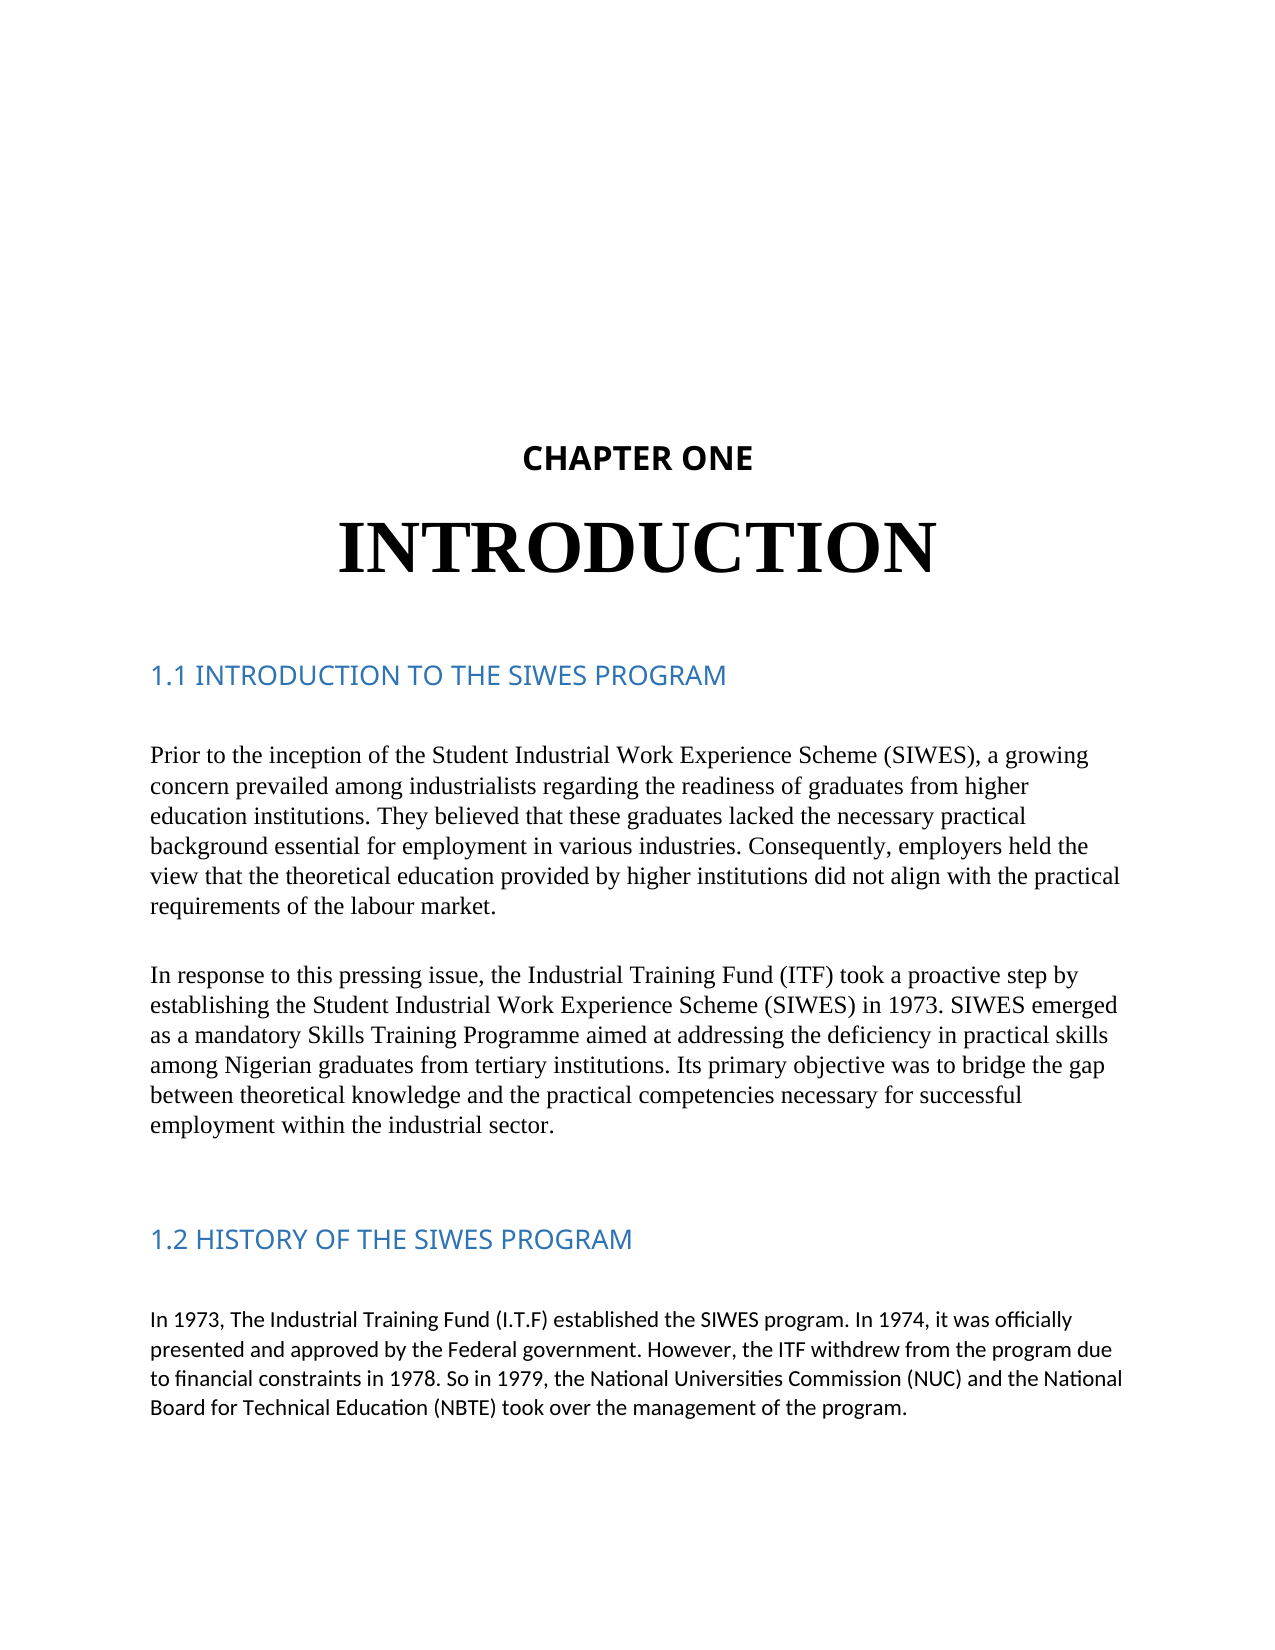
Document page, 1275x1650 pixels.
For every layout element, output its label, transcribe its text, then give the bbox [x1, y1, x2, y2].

text INTRODUCTION [150, 503, 1125, 589]
subtitle CHAPTER ONE [150, 434, 1125, 480]
subtitle Prior to the inception of the Student Industrial Work Experience Scheme (SIWES), a growing concern prevailed among industrialists regarding the readiness of graduates from higher education institutions. They believed that these graduates lacked the necessary practical background essential for employment in various industries. Consequently, employers held the view that the theoretical education provided by higher institutions did not align with the practical requirements of the labour market. [150, 741, 1125, 920]
text In 1973, The Industrial Training Fund (I.T.F) established the SIWES program. In 1974, it was officially presented and approved by the Federal government. However, the ITF withdrew from the program due to financial constraints in 1978. So in 1979, the National Universities Commission (NUC) and the National Board for Technical Education (NBTE) took over the management of the program. [150, 1305, 1125, 1421]
subtitle In response to this pressing issue, the Industrial Training Fund (ITF) took a proactive step by establishing the Student Industrial Work Experience Scheme (SIWES) in 1973. SIWES emerged as a mandatory Skills Training Programme aimed at addressing the deficiency in practical skills among Nigerian graduates from tertiary institutions. Its primary objective was to bridge the gap between theoretical knowledge and the practical competencies necessary for successful employment within the industrial sector. [150, 960, 1125, 1139]
subtitle 1.1 INTRODUCTION TO THE SIWES PROGRAM [150, 656, 1125, 693]
subtitle 1.2 HISTORY OF THE SIWES PROGRAM [150, 1221, 1125, 1257]
